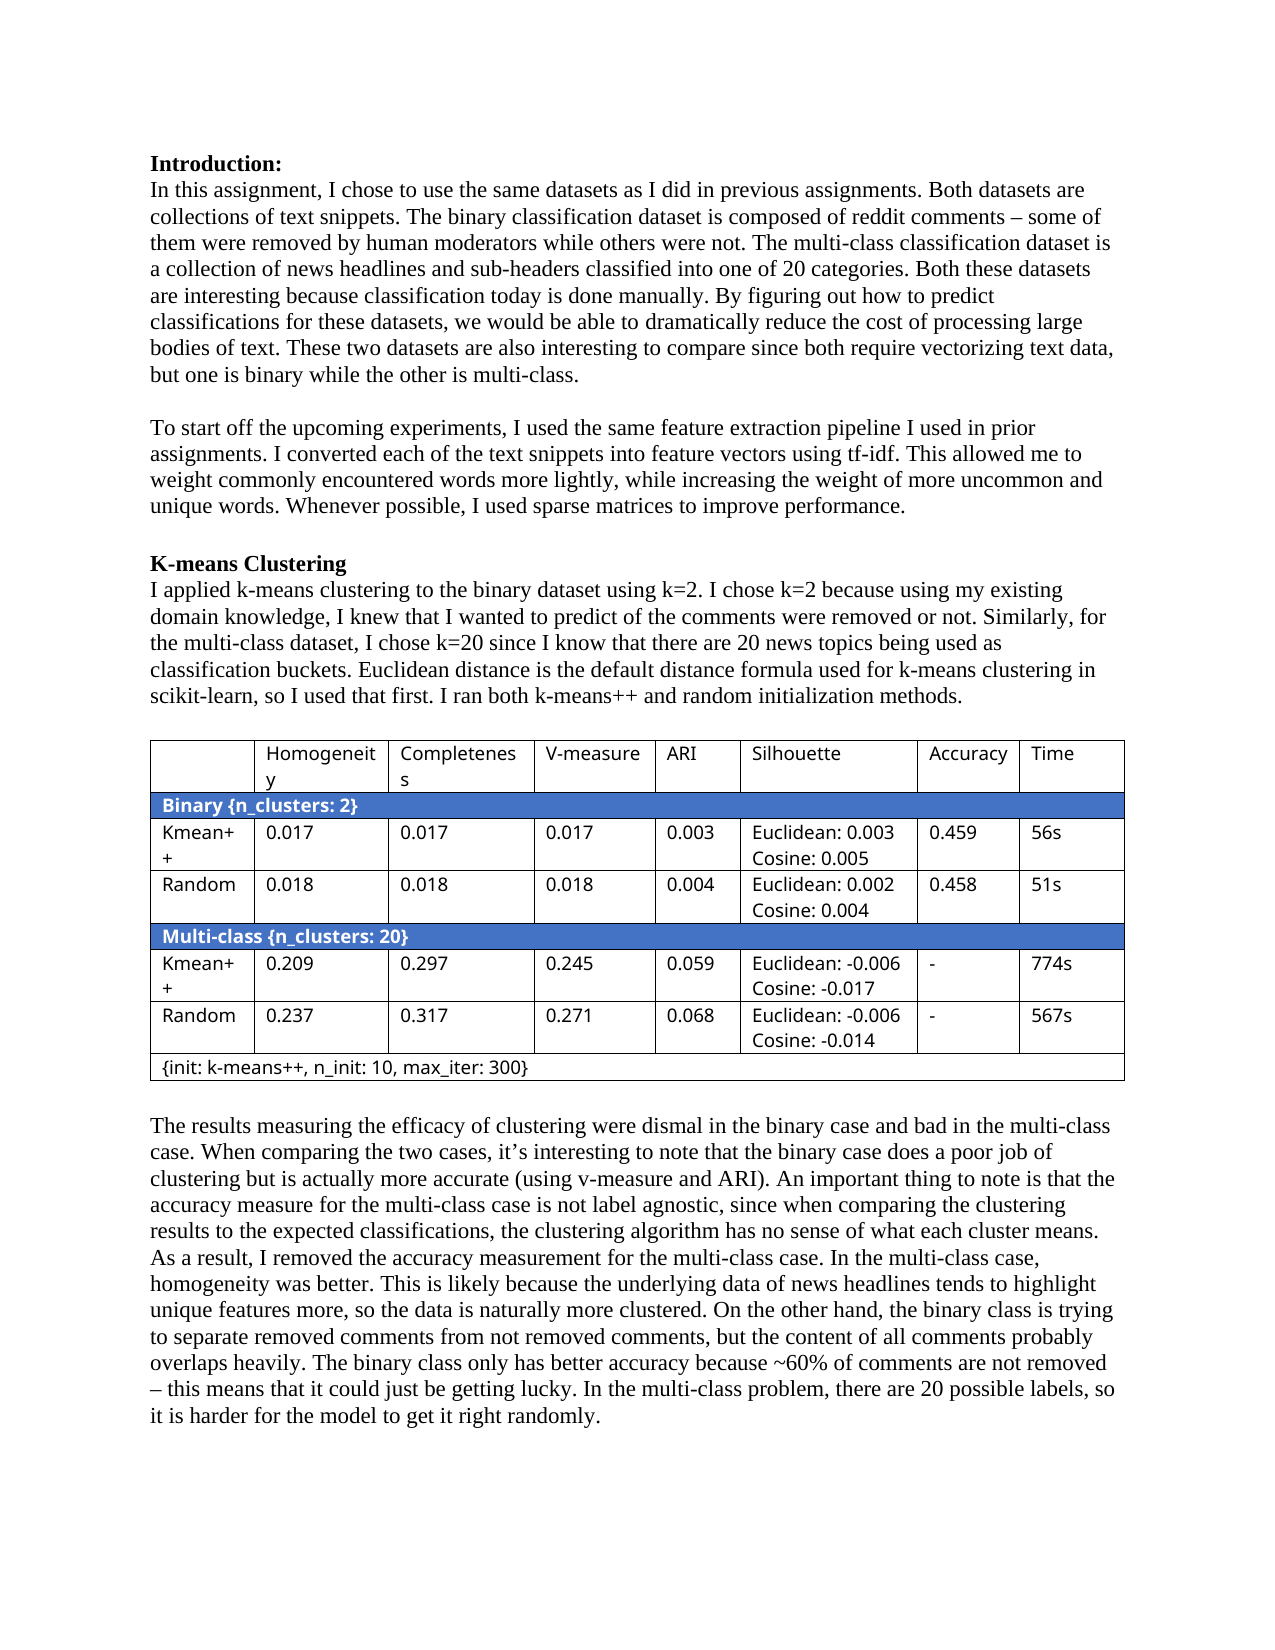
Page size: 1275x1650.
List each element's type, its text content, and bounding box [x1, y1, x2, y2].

text To start off the upcoming experiments, I used the same feature extraction pipeline I used in prior assignments. I converted each of the text snippets into feature vectors using tf-idf. This allowed me to weight commonly encountered words more lightly, while increasing the weight of more uncommon and unique words. Whenever possible, I used sparse matrices to improve performance. [150, 413, 1125, 519]
table_cell 0.018 [389, 871, 534, 922]
text Introduction: [150, 150, 1125, 176]
table_header Completeness [389, 741, 534, 792]
table_cell 774s [1020, 950, 1124, 1001]
table_cell 0.017 [255, 819, 388, 870]
table_header ARI [656, 741, 740, 792]
text I applied k-means clustering to the binary dataset using k=2. I chose k=2 because using my existing domain knowledge, I knew that I wanted to predict of the comments were removed or not. Similarly, for the multi-class dataset, I chose k=20 since I know that there are 20 news topics being used as classification buckets. Euclidean distance is the default distance formula used for k-means clustering in scikit-learn, so I used that first. I ran both k-means++ and random initialization methods. [150, 577, 1125, 708]
text K-means Clustering [150, 550, 1125, 577]
table_cell Kmean++ [151, 819, 254, 870]
text In this assignment, I chose to use the same datasets as I did in previous assignments. Both datasets are collections of text snippets. The binary classification dataset is composed of reddit comments – some of them were removed by human moderators while others were not. The multi-class classification dataset is a collection of news headlines and sub-headers classified into one of 20 categories. Both these datasets are interesting because classification today is done manually. By figuring out how to predict classifications for these datasets, we would be able to dramatically reduce the cost of processing large bodies of text. These two datasets are also interesting to compare since both require vectorizing text data, but one is binary while the other is multi-class. [150, 176, 1125, 387]
table_cell 0.017 [535, 819, 655, 870]
table_cell 0.237 [255, 1002, 388, 1053]
table_cell 0.059 [656, 950, 740, 1001]
table_cell Multi-class {n_clusters: 20} [151, 924, 1124, 949]
table_cell Euclidean: 0.002 Cosine: 0.004 [741, 871, 917, 922]
table_cell 0.004 [656, 871, 740, 922]
table_cell 0.459 [918, 819, 1019, 870]
table_cell 0.017 [389, 819, 534, 870]
table_cell 0.003 [656, 819, 740, 870]
table_header Accuracy [918, 741, 1019, 792]
table_header Time [1020, 741, 1124, 792]
text The results measuring the efficacy of clustering were dismal in the binary case and bad in the multi-class case. When comparing the two cases, it’s interesting to note that the binary case does a poor job of clustering but is actually more accurate (using v-measure and ARI). An important thing to note is that the accuracy measure for the multi-class case is not label agnostic, since when comparing the clustering results to the expected classifications, the clustering algorithm has no sense of what each cluster means. As a result, I removed the accuracy measurement for the multi-class case. In the multi-class case, homogeneity was better. This is likely because the underlying data of news headlines tends to highlight unique features more, so the data is naturally more clustered. On the other hand, the binary class is trying to separate removed comments from not removed comments, but the content of all comments probably overlaps heavily. The binary class only has better accuracy because ~60% of comments are not removed – this means that it could just be getting lucky. In the multi-class problem, there are 20 possible labels, so it is harder for the model to get it right randomly. [150, 1112, 1125, 1428]
table_header Homogeneity [255, 741, 388, 792]
table_cell 0.297 [389, 950, 534, 1001]
table_header V-measure [535, 741, 655, 792]
table_cell 0.245 [535, 950, 655, 1001]
table_cell - [918, 1002, 1019, 1053]
table_cell Binary {n_clusters: 2} [151, 793, 1124, 818]
table_cell 0.018 [535, 871, 655, 922]
table_cell Random [151, 1002, 254, 1053]
table_cell 0.271 [535, 1002, 655, 1053]
table_cell Euclidean: -0.006 Cosine: -0.017 [741, 950, 917, 1001]
table_cell Euclidean: -0.006 Cosine: -0.014 [741, 1002, 917, 1053]
table_cell 0.209 [255, 950, 388, 1001]
table_cell 0.458 [918, 871, 1019, 922]
table_header [151, 741, 254, 792]
table_cell Kmean++ [151, 950, 254, 1001]
table_cell - [918, 950, 1019, 1001]
table_cell 56s [1020, 819, 1124, 870]
table_cell 51s [1020, 871, 1124, 922]
table_cell 0.018 [255, 871, 388, 922]
table_cell 0.317 [389, 1002, 534, 1053]
table_cell {init: k-means++, n_init: 10, max_iter: 300} [151, 1054, 1124, 1080]
table_header Silhouette [741, 741, 917, 792]
table_cell Euclidean: 0.003 Cosine: 0.005 [741, 819, 917, 870]
table_cell 0.068 [656, 1002, 740, 1053]
table_cell 567s [1020, 1002, 1124, 1053]
table_cell Random [151, 871, 254, 922]
